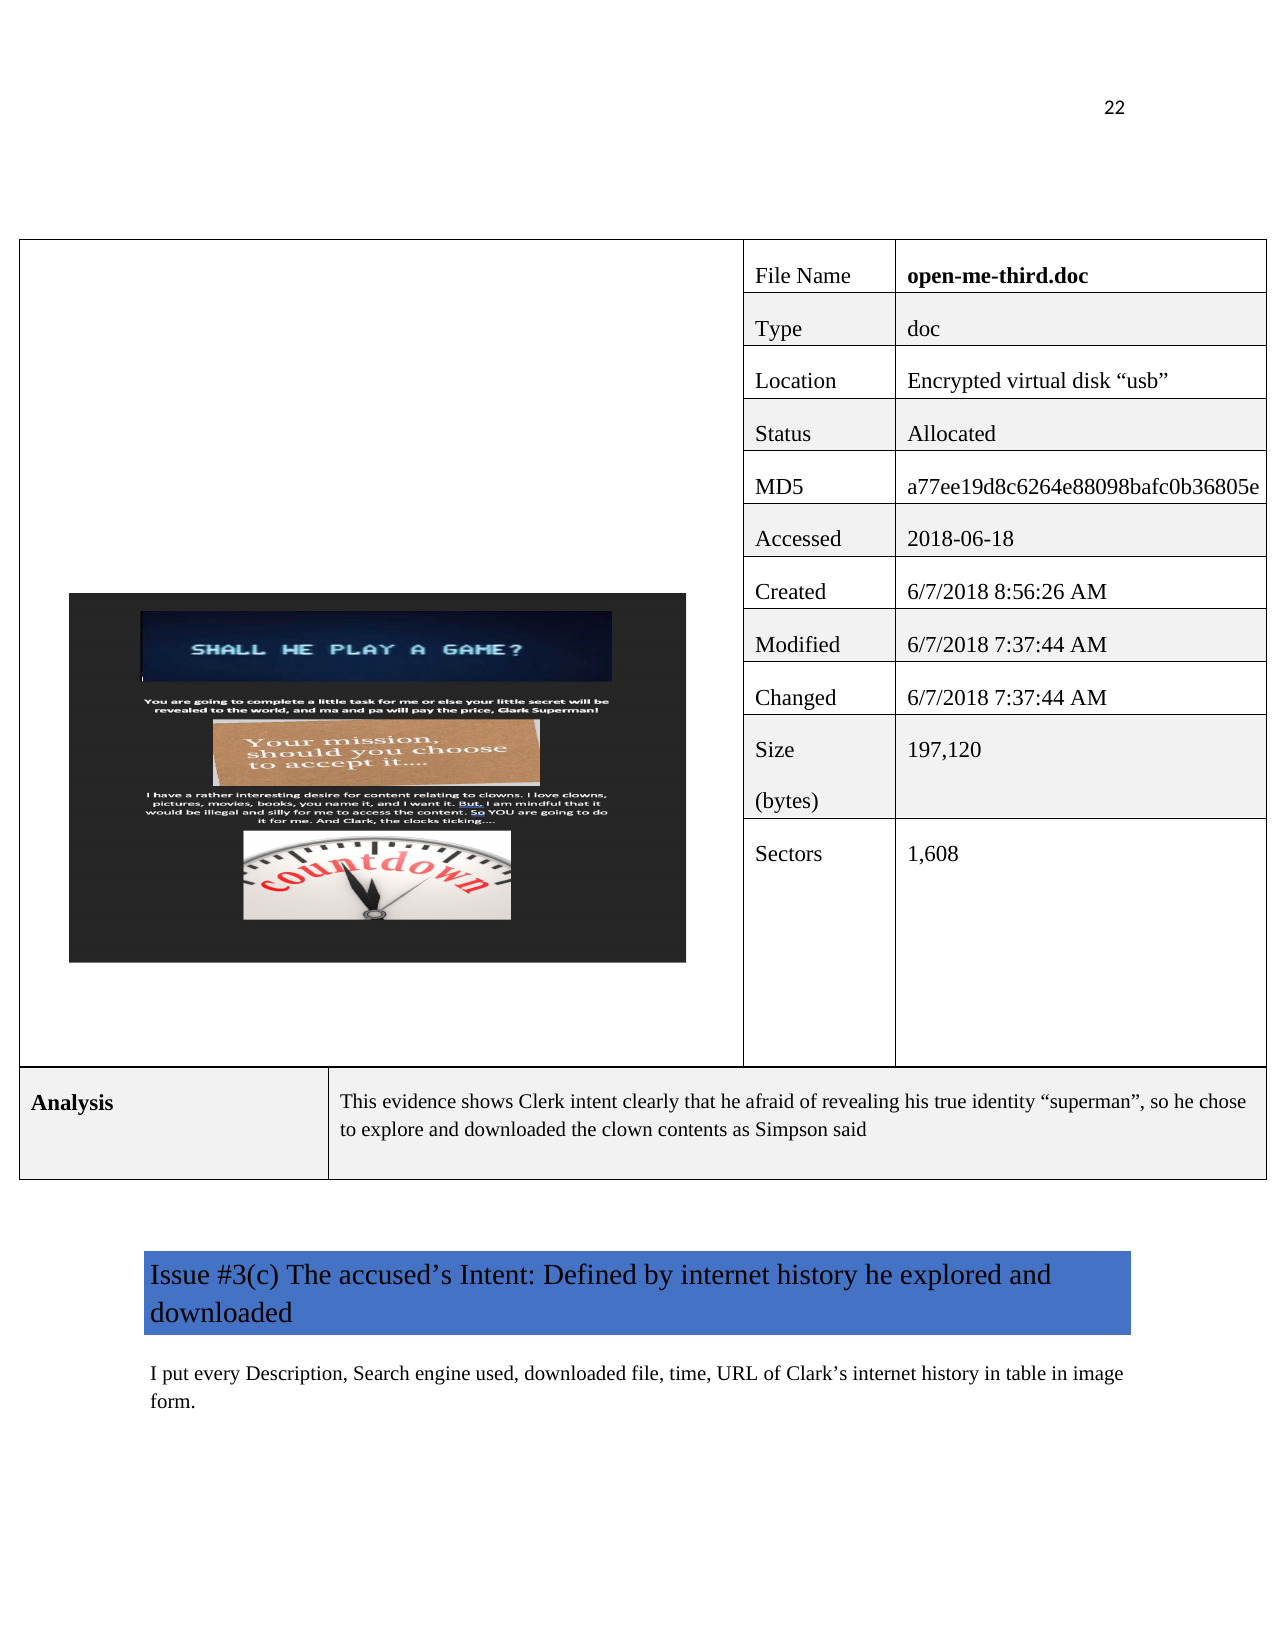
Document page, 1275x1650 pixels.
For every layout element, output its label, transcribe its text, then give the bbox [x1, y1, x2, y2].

table_cell 2018-06-18 [896, 504, 1266, 556]
table_cell 197,120 [896, 715, 1266, 817]
text I put every Description, Search engine used, downloaded file, time, URL of Clark’s internet history in table in image form. [150, 1361, 1125, 1413]
table_cell Allocated [896, 399, 1266, 450]
subtitle Issue #3(c) The accused’s Intent: Defined by internet history he explored and downloaded [150, 1257, 1125, 1329]
table_cell Created [744, 557, 895, 608]
table_cell 6/7/2018 8:56:26 AM [896, 557, 1266, 608]
table_cell Changed [744, 662, 895, 714]
table_cell a77ee19d8c6264e88098bafc0b36805e [896, 451, 1266, 503]
table_header [20, 240, 743, 1066]
table_cell MD5 [744, 451, 895, 503]
table_cell 1,608 [896, 819, 1266, 1066]
table_cell Accessed [744, 504, 895, 556]
table_cell 6/7/2018 7:37:44 AM [896, 662, 1266, 714]
table_cell Analysis [20, 1068, 328, 1179]
table_header File Name [744, 240, 895, 292]
table_header open-me-third.doc [896, 240, 1266, 292]
table_cell doc [896, 293, 1266, 345]
table_cell 6/7/2018 7:37:44 AM [896, 609, 1266, 661]
table_cell Location [744, 346, 895, 397]
table_cell Size (bytes) [744, 715, 895, 817]
table_cell Status [744, 399, 895, 450]
table_cell Encrypted virtual disk “usb” [896, 346, 1266, 397]
table_cell This evidence shows Clerk intent clearly that he afraid of revealing his true identity “superman”, so he chose to explore and downloaded the clown contents as Simpson said [329, 1068, 1266, 1179]
table_cell Type [744, 293, 895, 345]
table_cell Sectors [744, 819, 895, 1066]
table_cell Modified [744, 609, 895, 661]
picture [69, 593, 687, 963]
